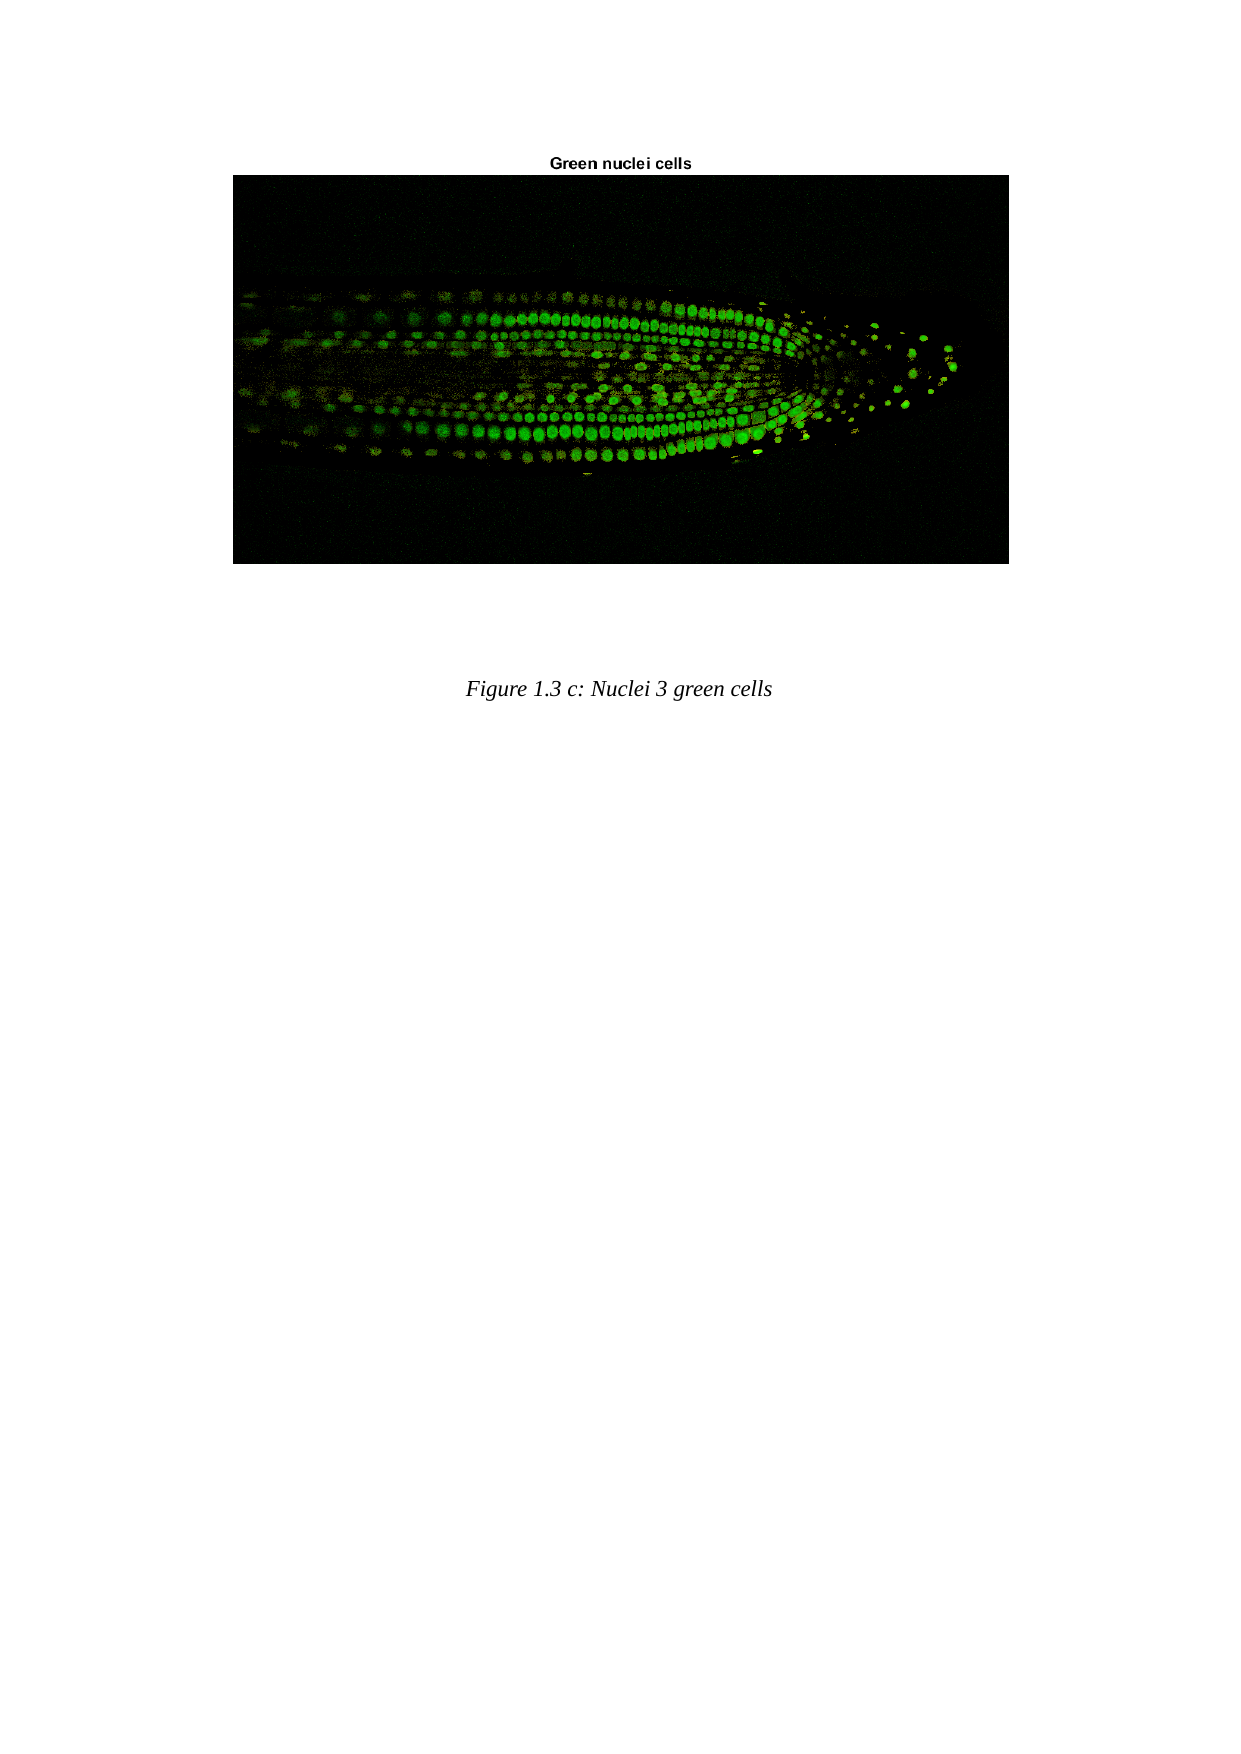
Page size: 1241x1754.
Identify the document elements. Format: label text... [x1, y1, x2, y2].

picture [150, 150, 1091, 633]
text Figure 1.3 c: Nuclei 3 green cells [150, 675, 1090, 702]
